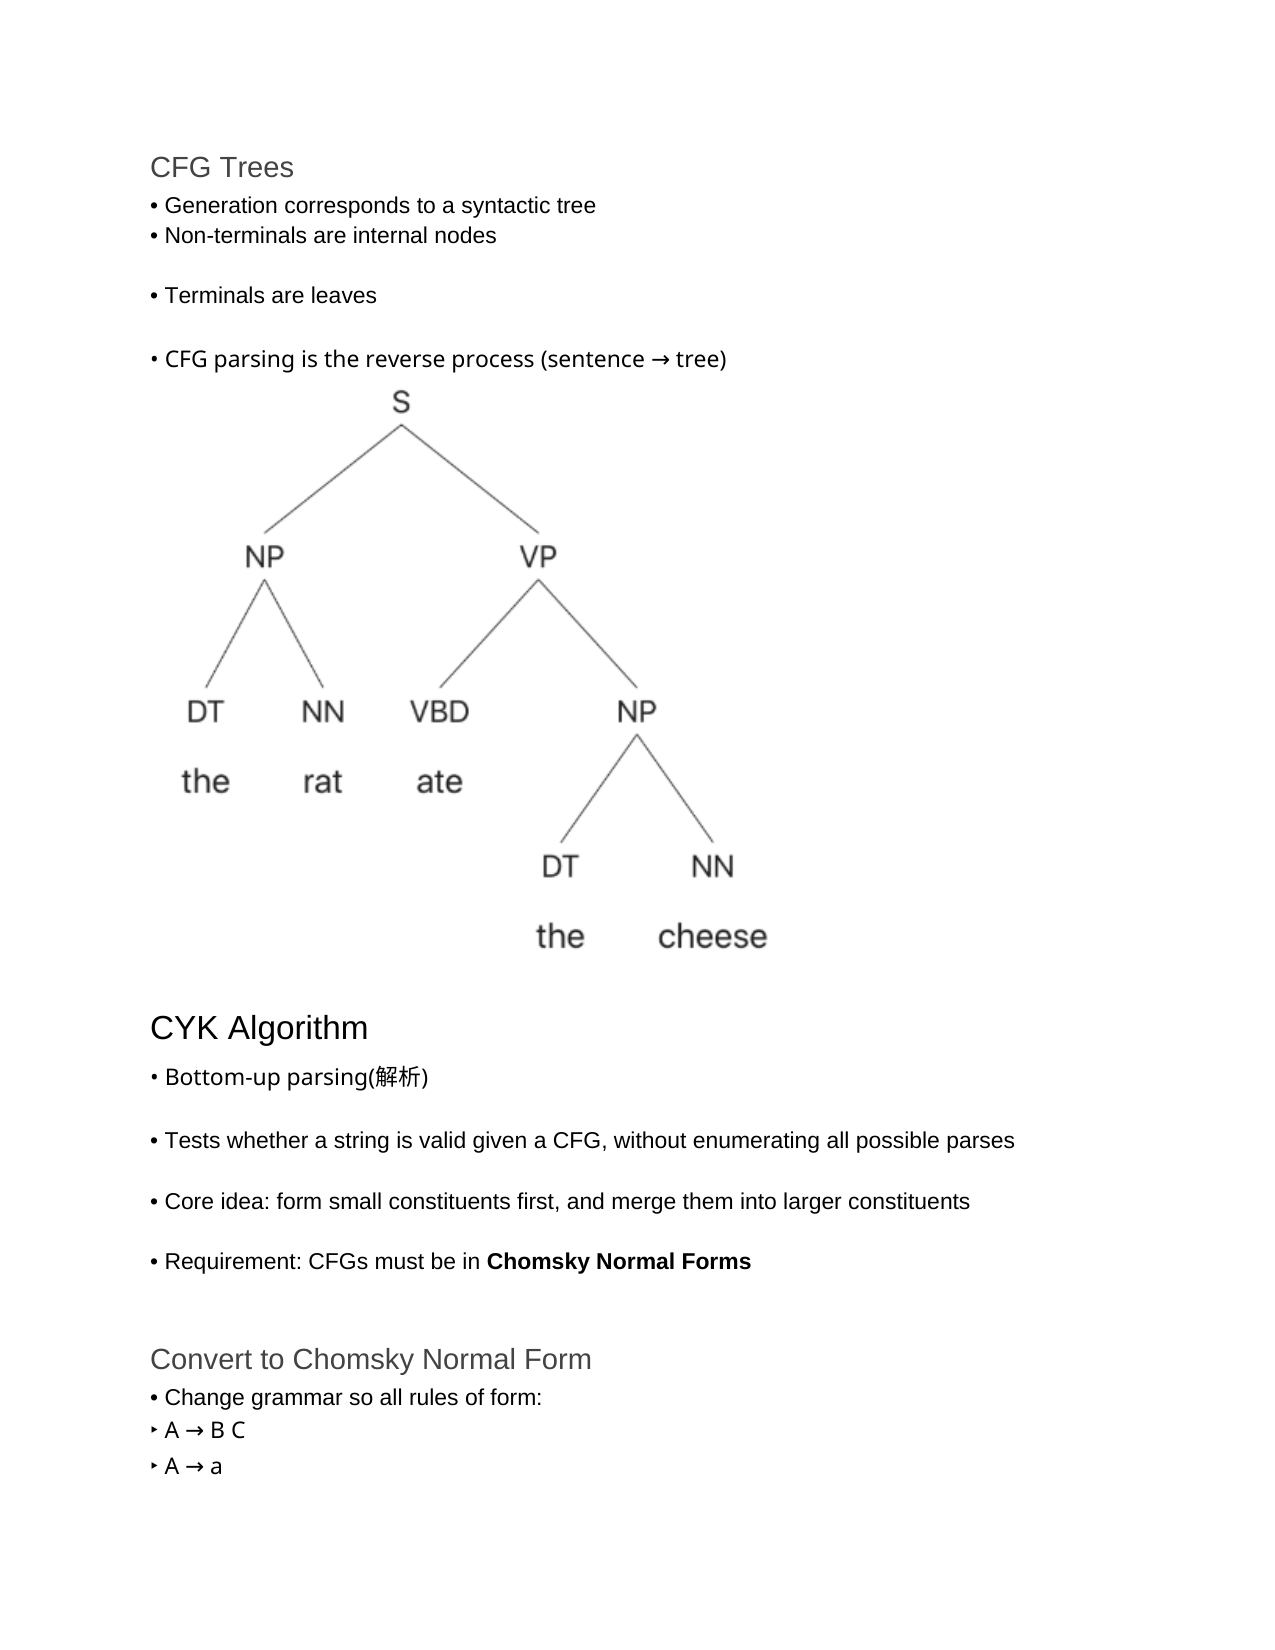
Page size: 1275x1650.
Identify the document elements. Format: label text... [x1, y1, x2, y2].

text • Generation corresponds to a syntactic tree [150, 192, 1125, 218]
subtitle CYK Algorithm [150, 1008, 1125, 1046]
text • Bottom-up parsing(解析) [150, 1059, 1125, 1092]
picture [150, 378, 780, 967]
subtitle CFG Trees [150, 150, 1125, 183]
text • Requirement: CFGs must be in Chomsky Normal Forms [150, 1248, 1125, 1274]
text • Tests whether a string is valid given a CFG, without enumerating all possible parses [150, 1127, 1125, 1153]
text • Change grammar so all rules of form: [150, 1384, 1125, 1410]
text • Non-terminals are internal nodes [150, 222, 1125, 248]
subtitle Convert to Chomsky Normal Form [150, 1342, 1125, 1375]
text ‣ A → a [150, 1450, 1125, 1481]
text • Core idea: form small constituents first, and merge them into larger constituents [150, 1188, 1125, 1214]
text ‣ A → B C [150, 1414, 1125, 1445]
text • Terminals are leaves [150, 282, 1125, 309]
text • CFG parsing is the reverse process (sentence → tree) [150, 343, 1125, 374]
